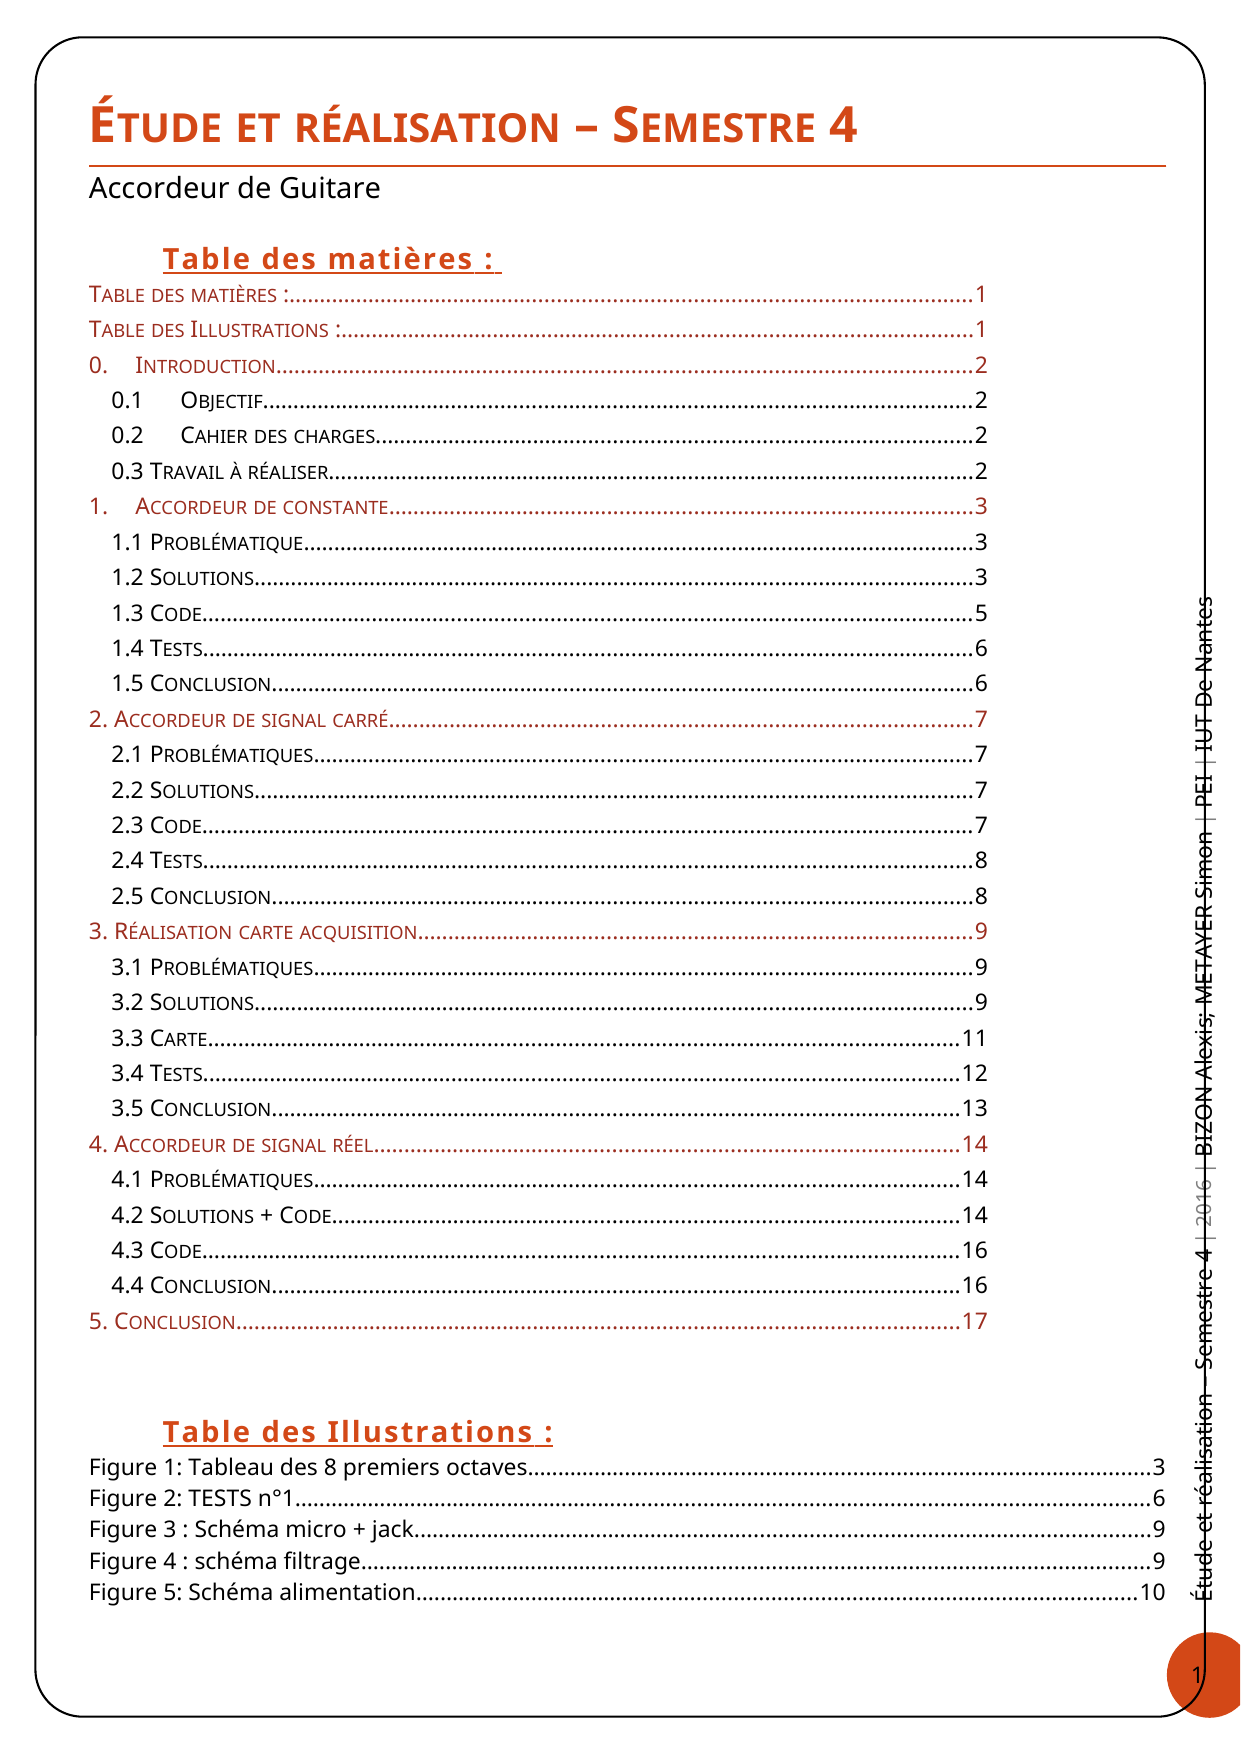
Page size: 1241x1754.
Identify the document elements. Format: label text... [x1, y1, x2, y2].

text Figure 4 : schéma filtrage 9 [89, 1545, 1166, 1576]
text Figure 2: TESTS n°1 6 [89, 1482, 1166, 1513]
text Figure 1: Tableau des 8 premiers octaves 3 [89, 1451, 1166, 1482]
text Figure 5: Schéma alimentation 10 [89, 1576, 1166, 1607]
text Figure 3 : Schéma micro + jack 9 [89, 1513, 1166, 1545]
subtitle Table des Illustrations : [89, 1411, 1166, 1451]
